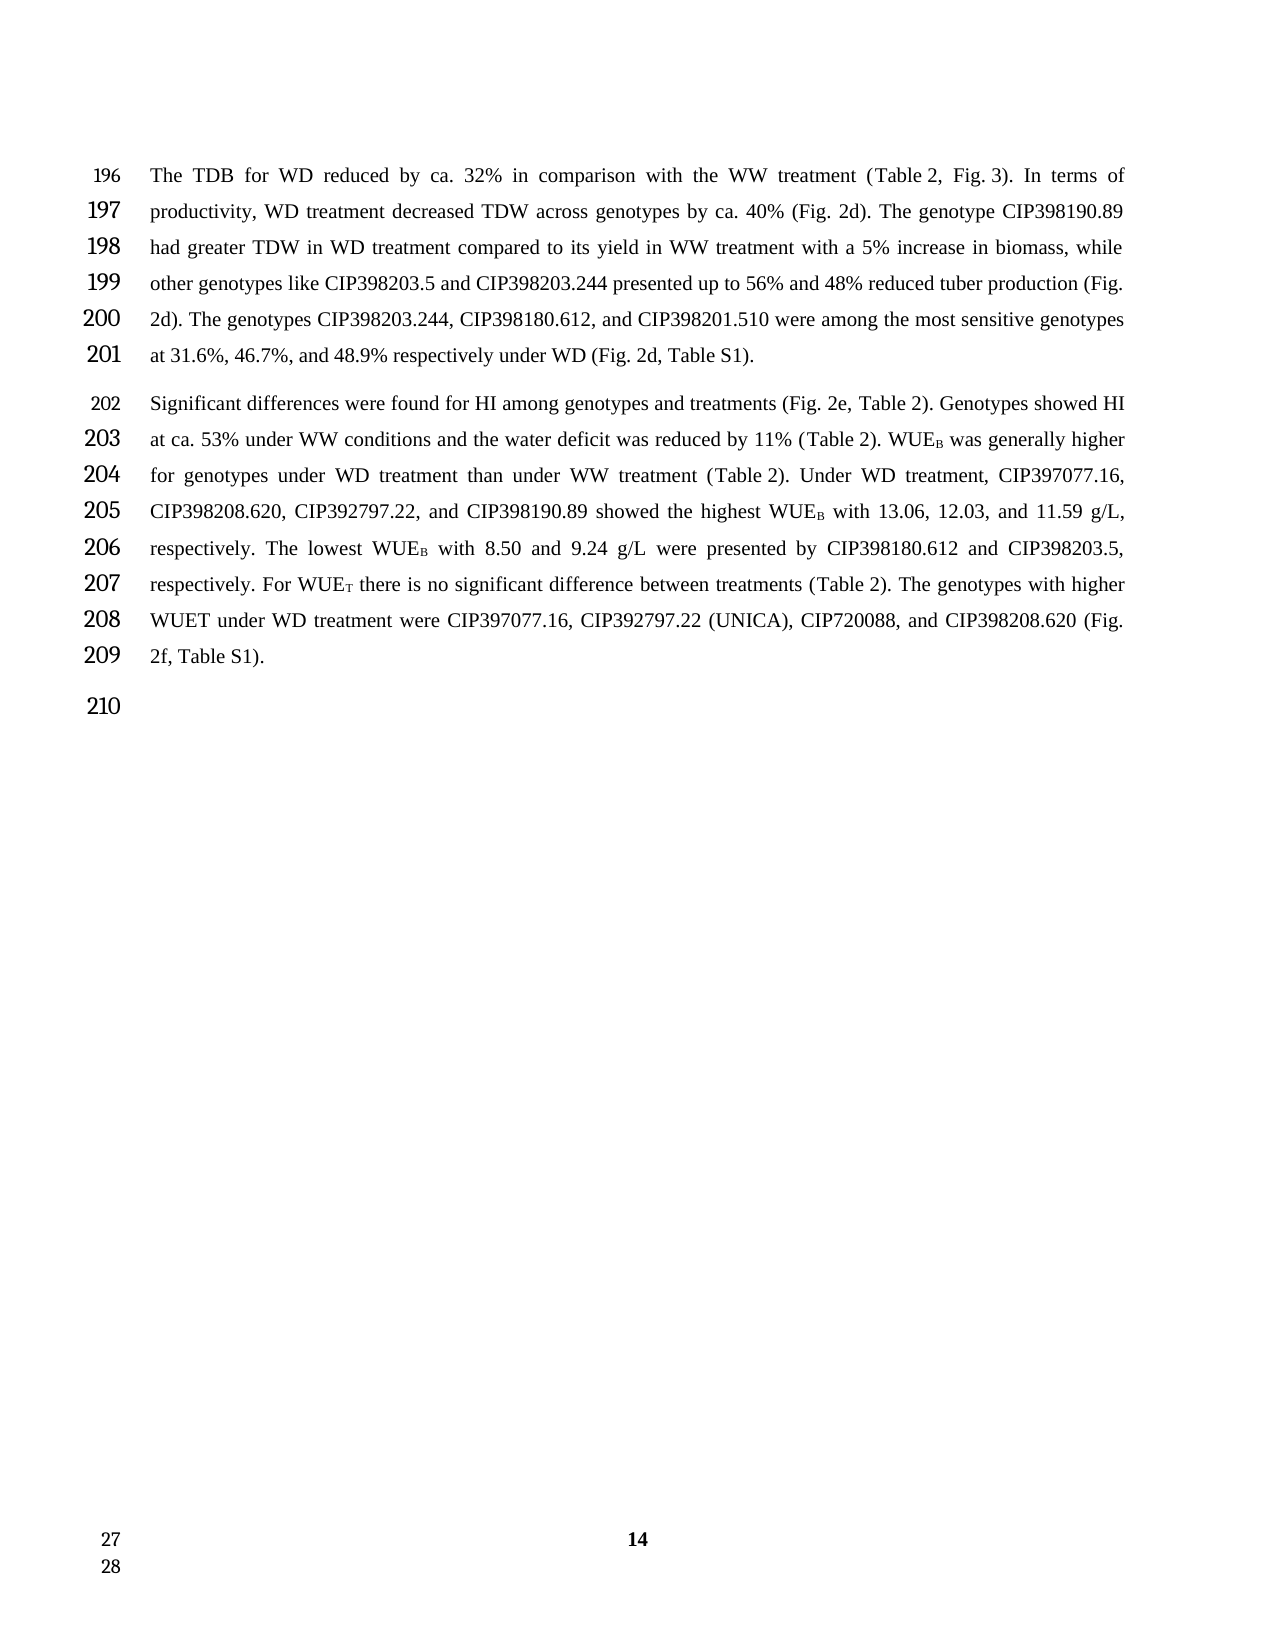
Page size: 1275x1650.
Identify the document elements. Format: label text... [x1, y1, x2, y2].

text Significant differences were found for HI among genotypes and treatments (Fig. 2e, Table 2). Genotypes showed HI at ca. 53% under WW conditions and the water deficit was reduced by 11% (Table 2). WUEB was generally higher for genotypes under WD treatment than under WW treatment (Table 2). Under WD treatment, CIP397077.16, CIP398208.620, CIP392797.22, and CIP398190.89 showed the highest WUEB with 13.06, 12.03, and 11.59 g/L, respectively. The lowest WUEB with 8.50 and 9.24 g/L were presented by CIP398180.612 and CIP398203.5, respectively. For WUET there is no significant difference between treatments (Table 2). The genotypes with higher WUET under WD treatment were CIP397077.16, CIP392797.22 (UNICA), CIP720088, and CIP398208.620 (Fig. 2f, Table S1). [150, 391, 1125, 668]
text The TDB for WD reduced by ca. 32% in comparison with the WW treatment (Table 2, Fig. 3). In terms of productivity, WD treatment decreased TDW across genotypes by ca. 40% (Fig. 2d). The genotype CIP398190.89 had greater TDW in WD treatment compared to its yield in WW treatment with a 5% increase in biomass, while other genotypes like CIP398203.5 and CIP398203.244 presented up to 56% and 48% reduced tuber production (Fig. 2d). The genotypes CIP398203.244, CIP398180.612, and CIP398201.510 were among the most sensitive genotypes at 31.6%, 46.7%, and 48.9% respectively under WD (Fig. 2d, Table S1). [150, 162, 1125, 367]
